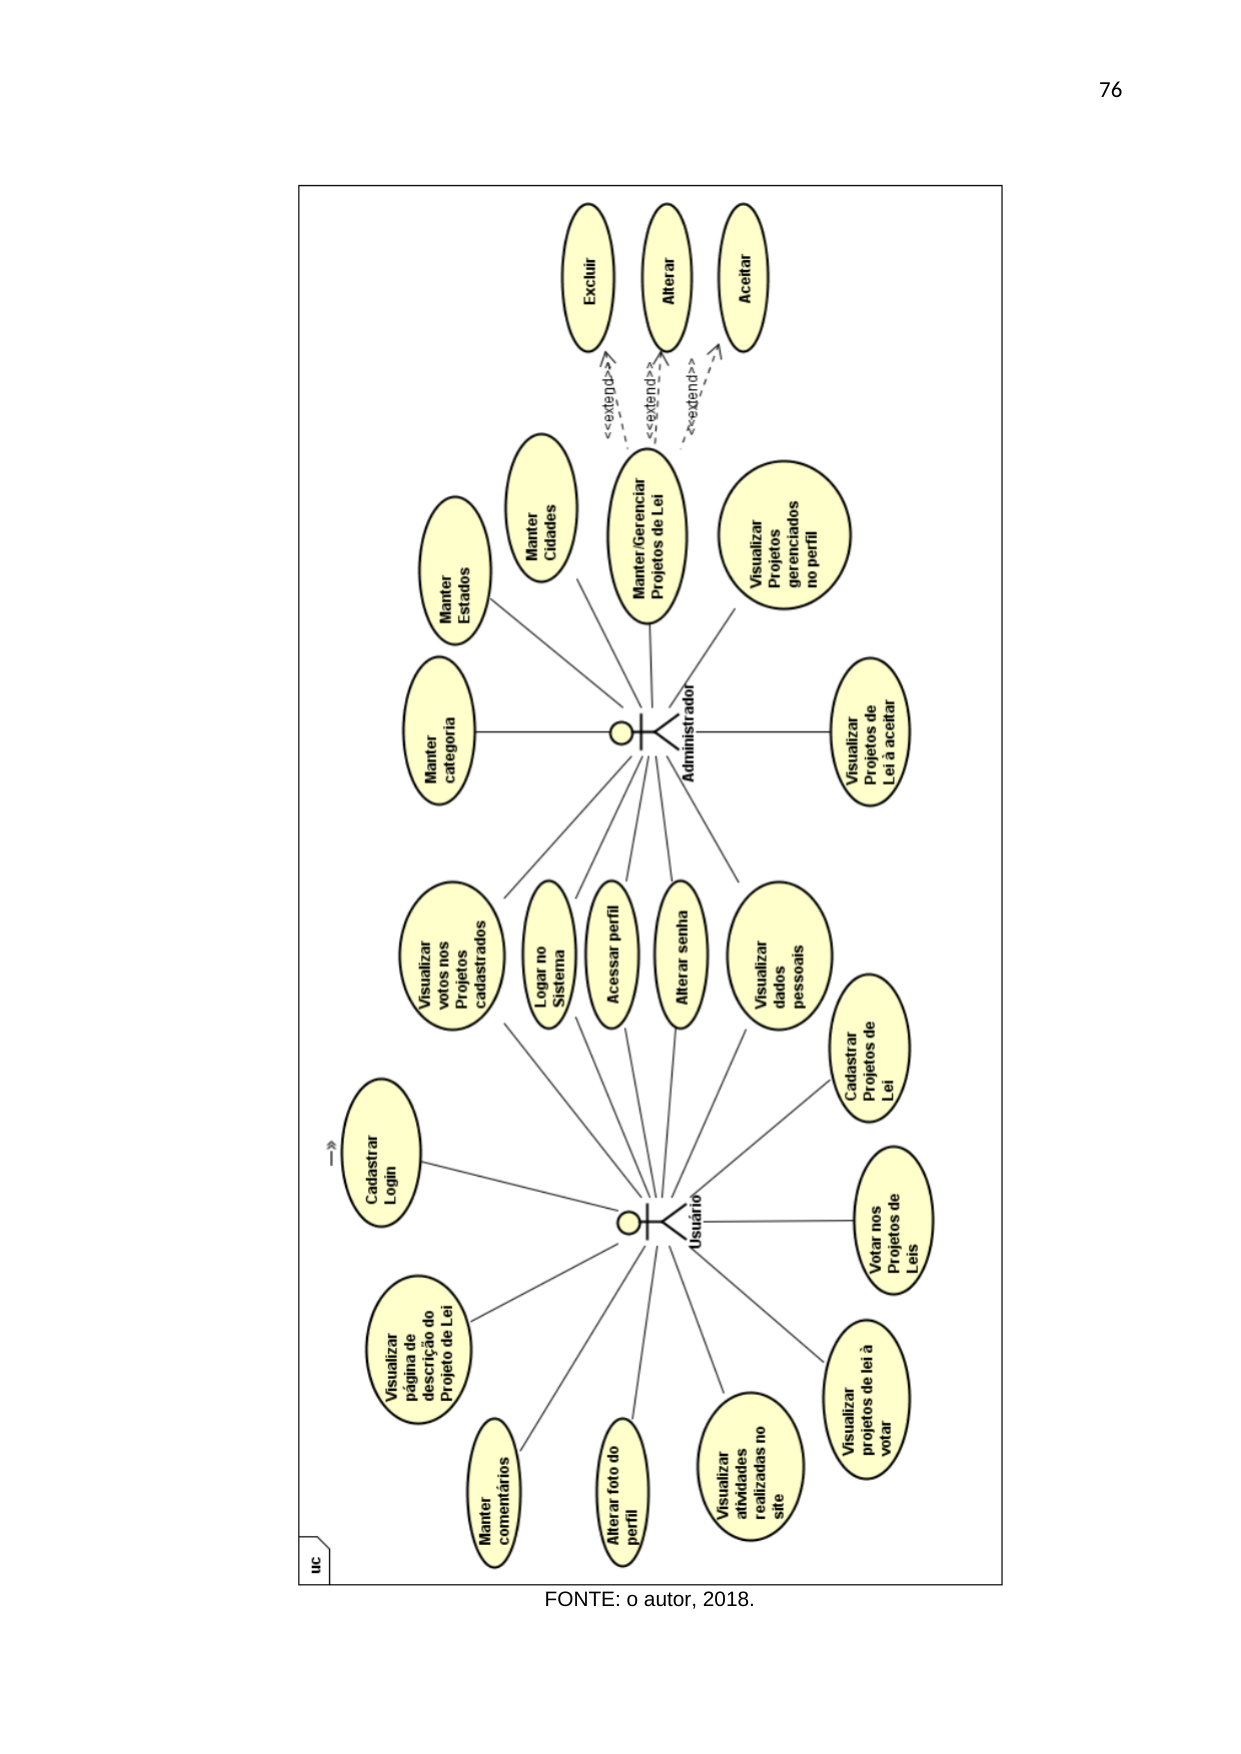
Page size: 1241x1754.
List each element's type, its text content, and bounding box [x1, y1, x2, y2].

text FONTE: o autor, 2018. [177, 1587, 1122, 1611]
picture [295, 184, 1007, 1587]
